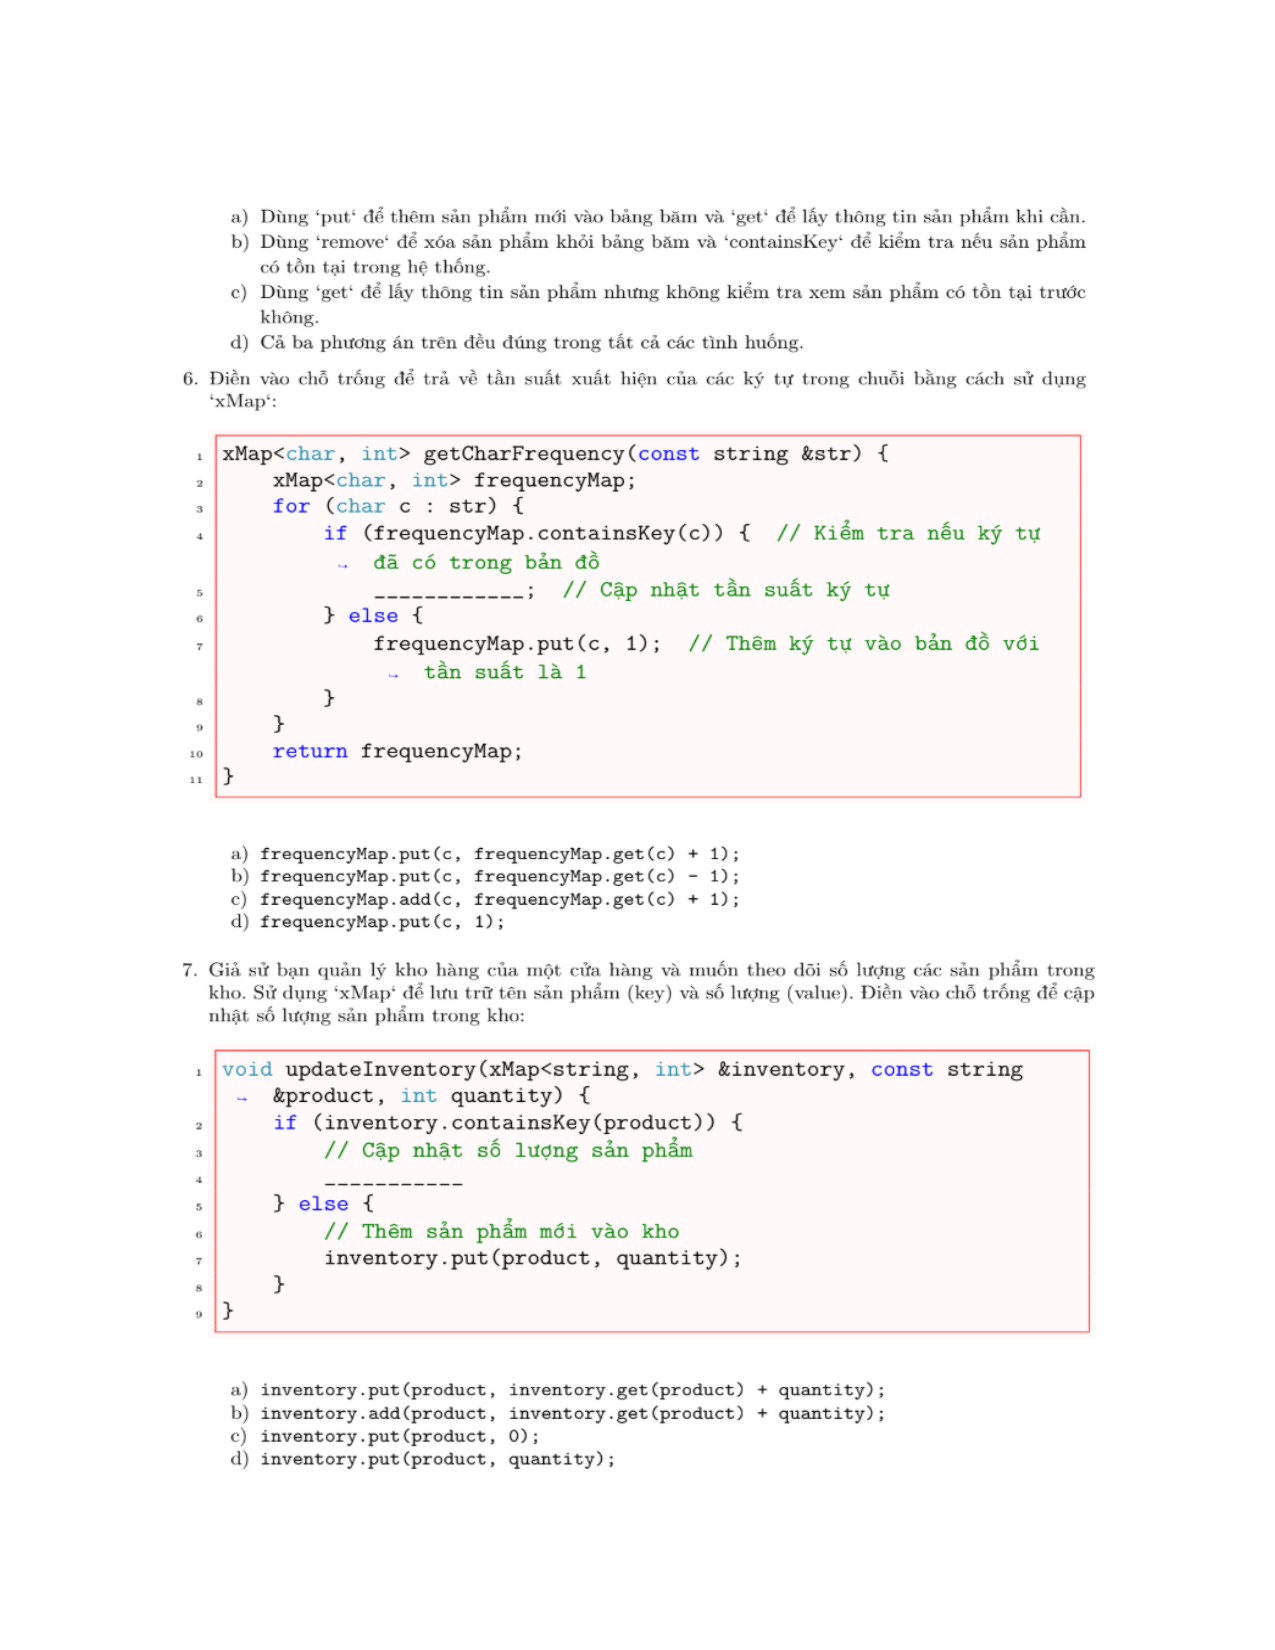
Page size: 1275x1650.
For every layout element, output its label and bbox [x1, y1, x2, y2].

picture [150, 955, 1132, 1493]
picture [150, 201, 1107, 934]
